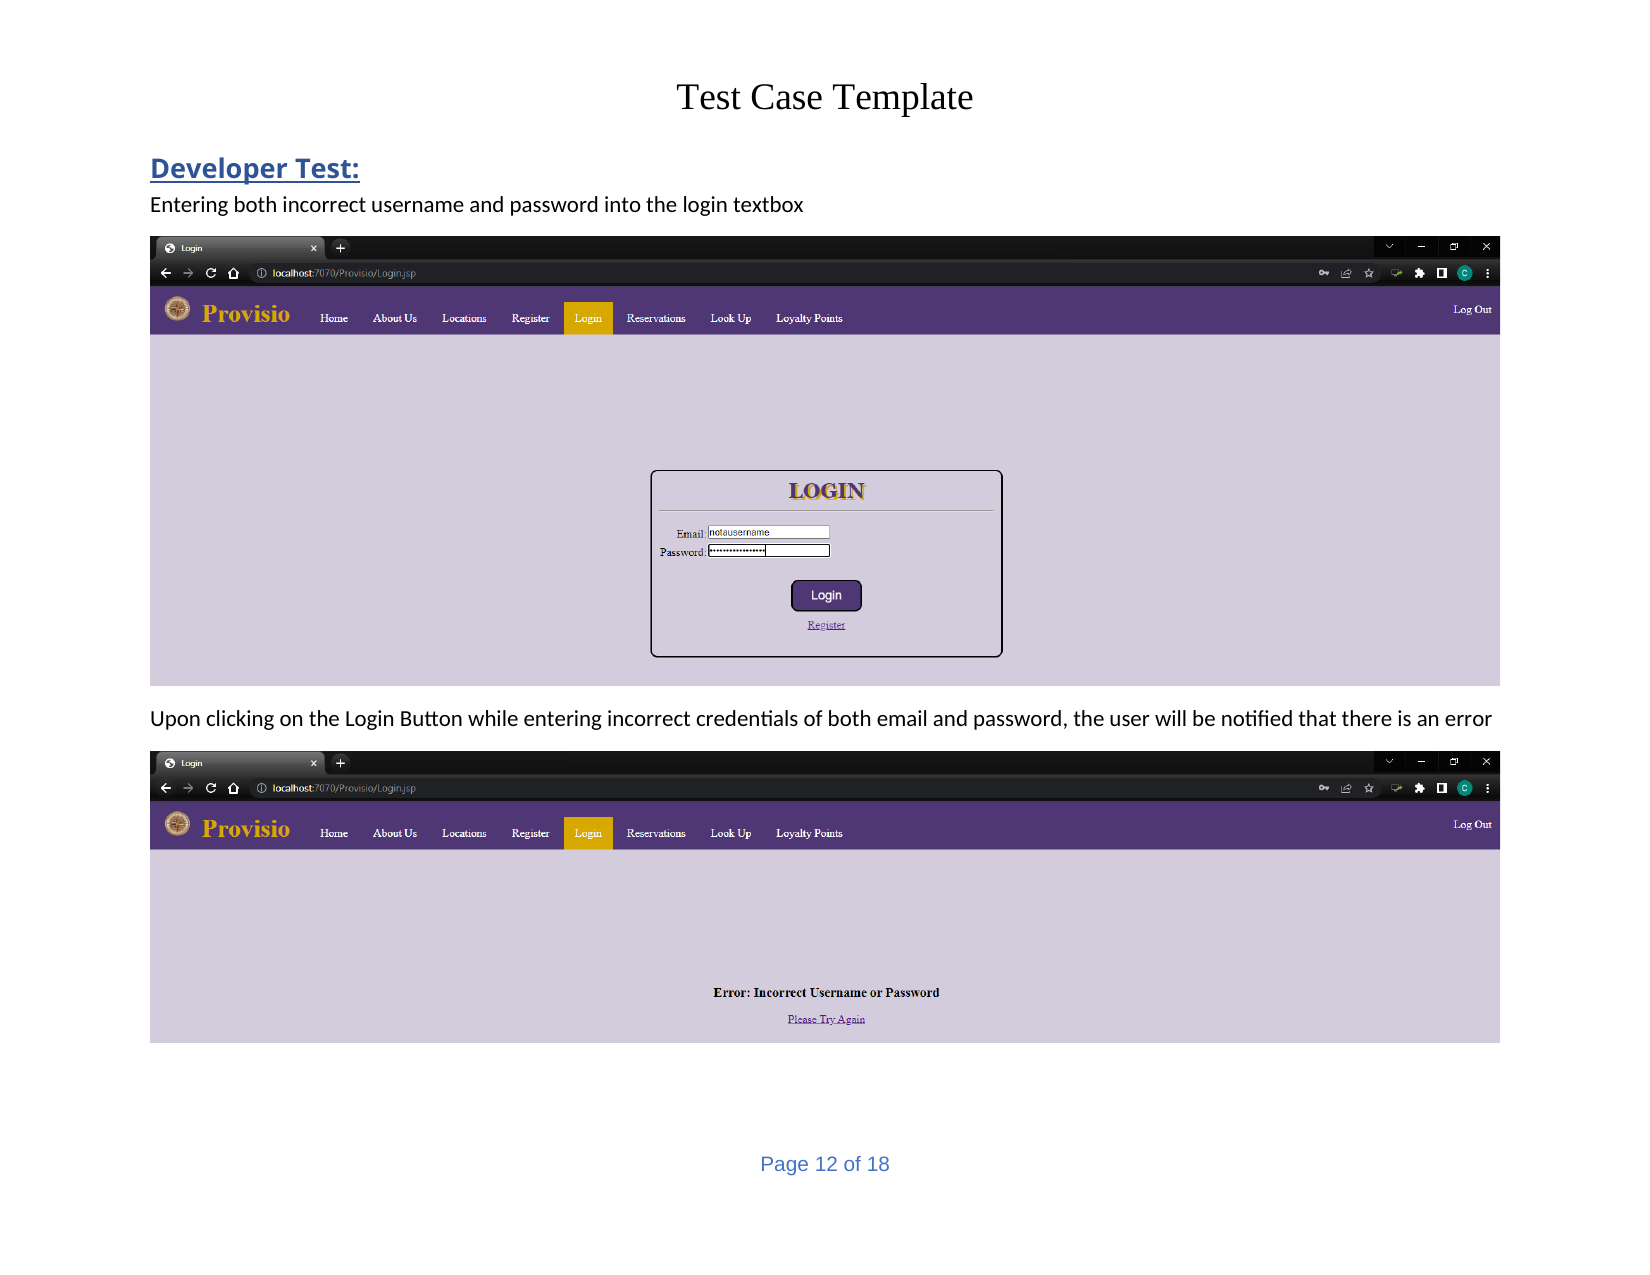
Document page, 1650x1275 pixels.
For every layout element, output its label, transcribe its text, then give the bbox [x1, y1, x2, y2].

text Entering both incorrect username and password into the login textbox [150, 190, 1500, 218]
text Upon clicking on the Login Button while entering incorrect credentials of both email and password, the user will be notified that there is an error [150, 704, 1500, 733]
picture [150, 236, 1500, 686]
picture [150, 751, 1500, 1043]
subtitle Developer Test: [150, 150, 1500, 187]
